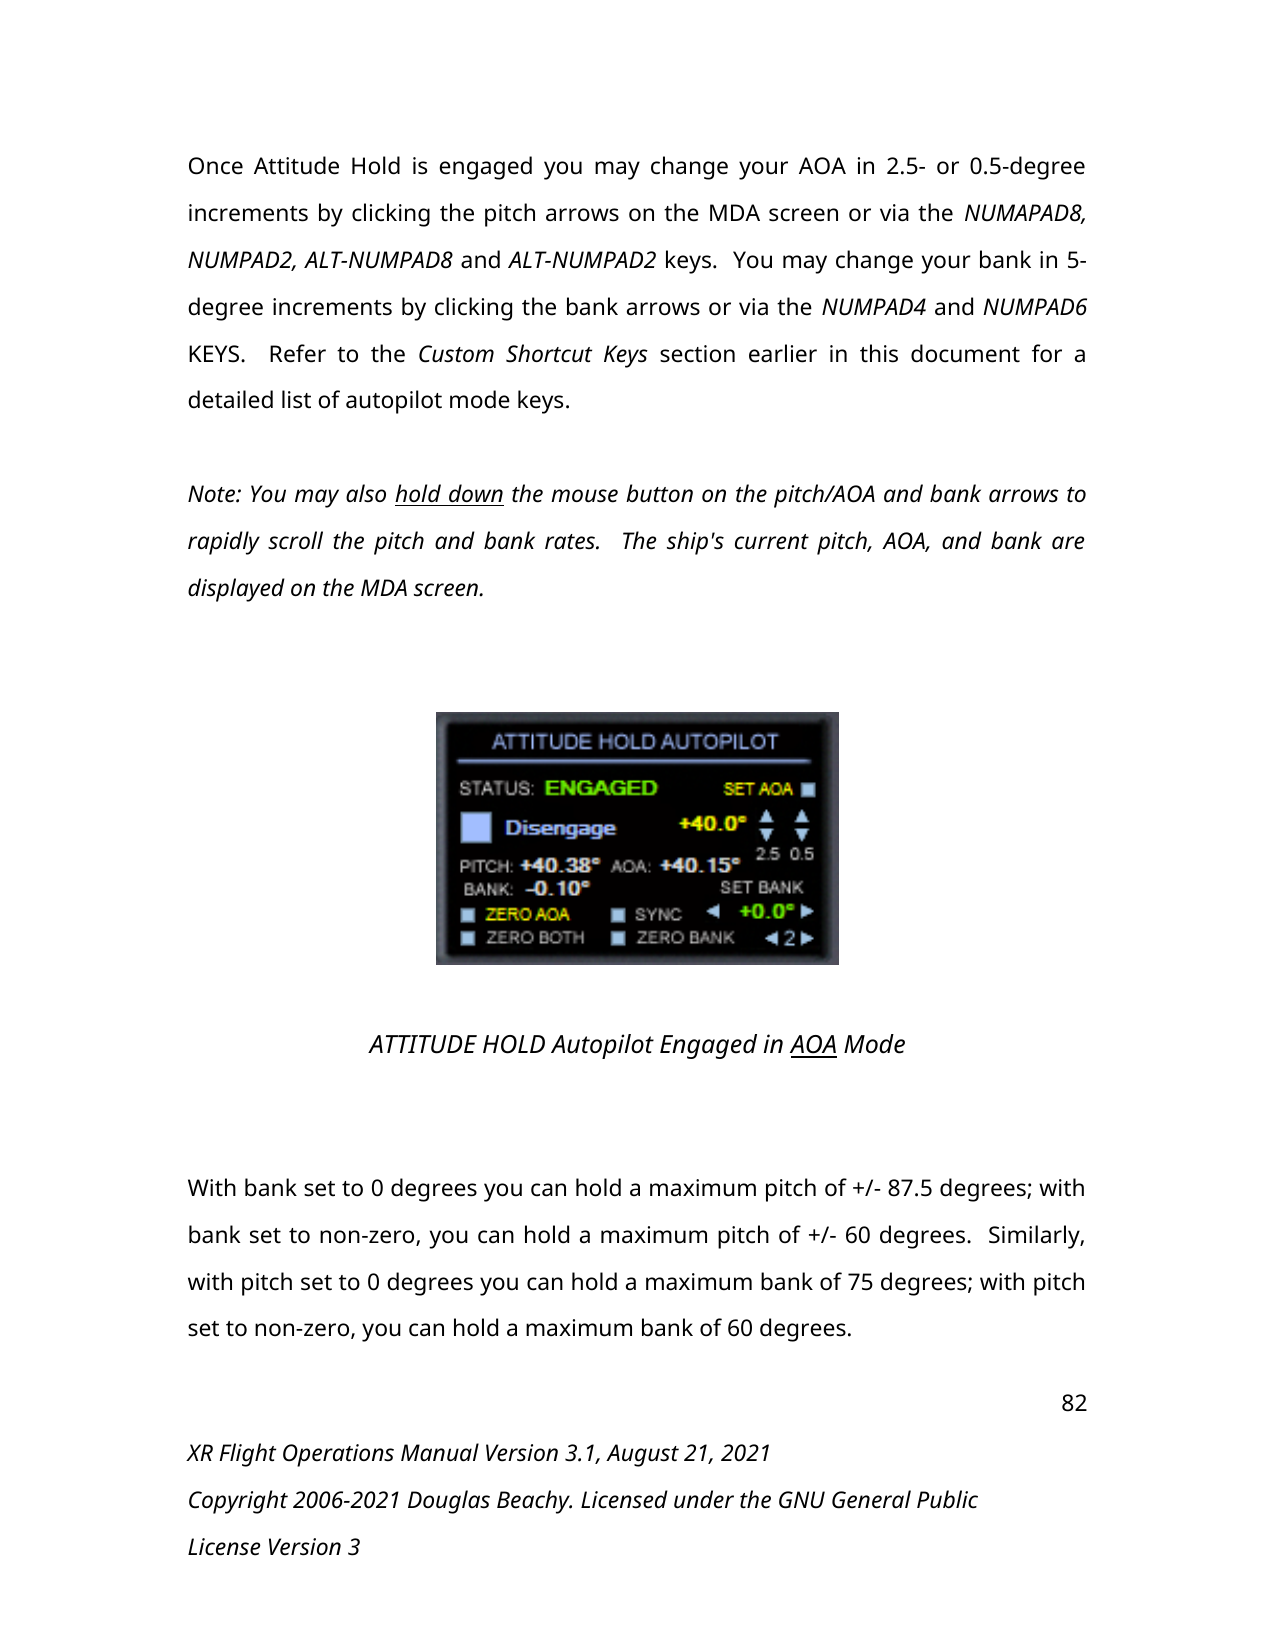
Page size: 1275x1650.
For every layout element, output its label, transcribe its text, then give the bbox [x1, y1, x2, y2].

text With bank set to 0 degrees you can hold a maximum pitch of +/- 87.5 degrees; with bank set to non-zero, you can hold a maximum pitch of +/- 60 degrees. Similarly, with pitch set to 0 degrees you can hold a maximum bank of 75 degrees; with pitch set to non-zero, you can hold a maximum bank of 60 degrees. [187, 1172, 1087, 1344]
text Note: You may also hold down the mouse button on the pitch/AOA and bank arrows to rapidly scroll the pitch and bank rates. The ship's current pitch, AOA, and bank are displayed on the MDA screen. [187, 478, 1087, 603]
picture [436, 712, 839, 965]
text ATTITUDE HOLD Autopilot Engaged in AOA Mode [187, 1027, 1087, 1061]
text Once Attitude Hold is engaged you may change your AOA in 2.5- or 0.5-degree increments by clicking the pitch arrows on the MDA screen or via the NUMAPAD8, NUMPAD2, ALT-NUMPAD8 and ALT-NUMPAD2 keys. You may change your bank in 5-degree increments by clicking the bank arrows or via the NUMPAD4 and NUMPAD6 KEYS. Refer to the Custom Shortcut Keys section earlier in this document for a detailed list of autopilot mode keys. [187, 150, 1087, 416]
